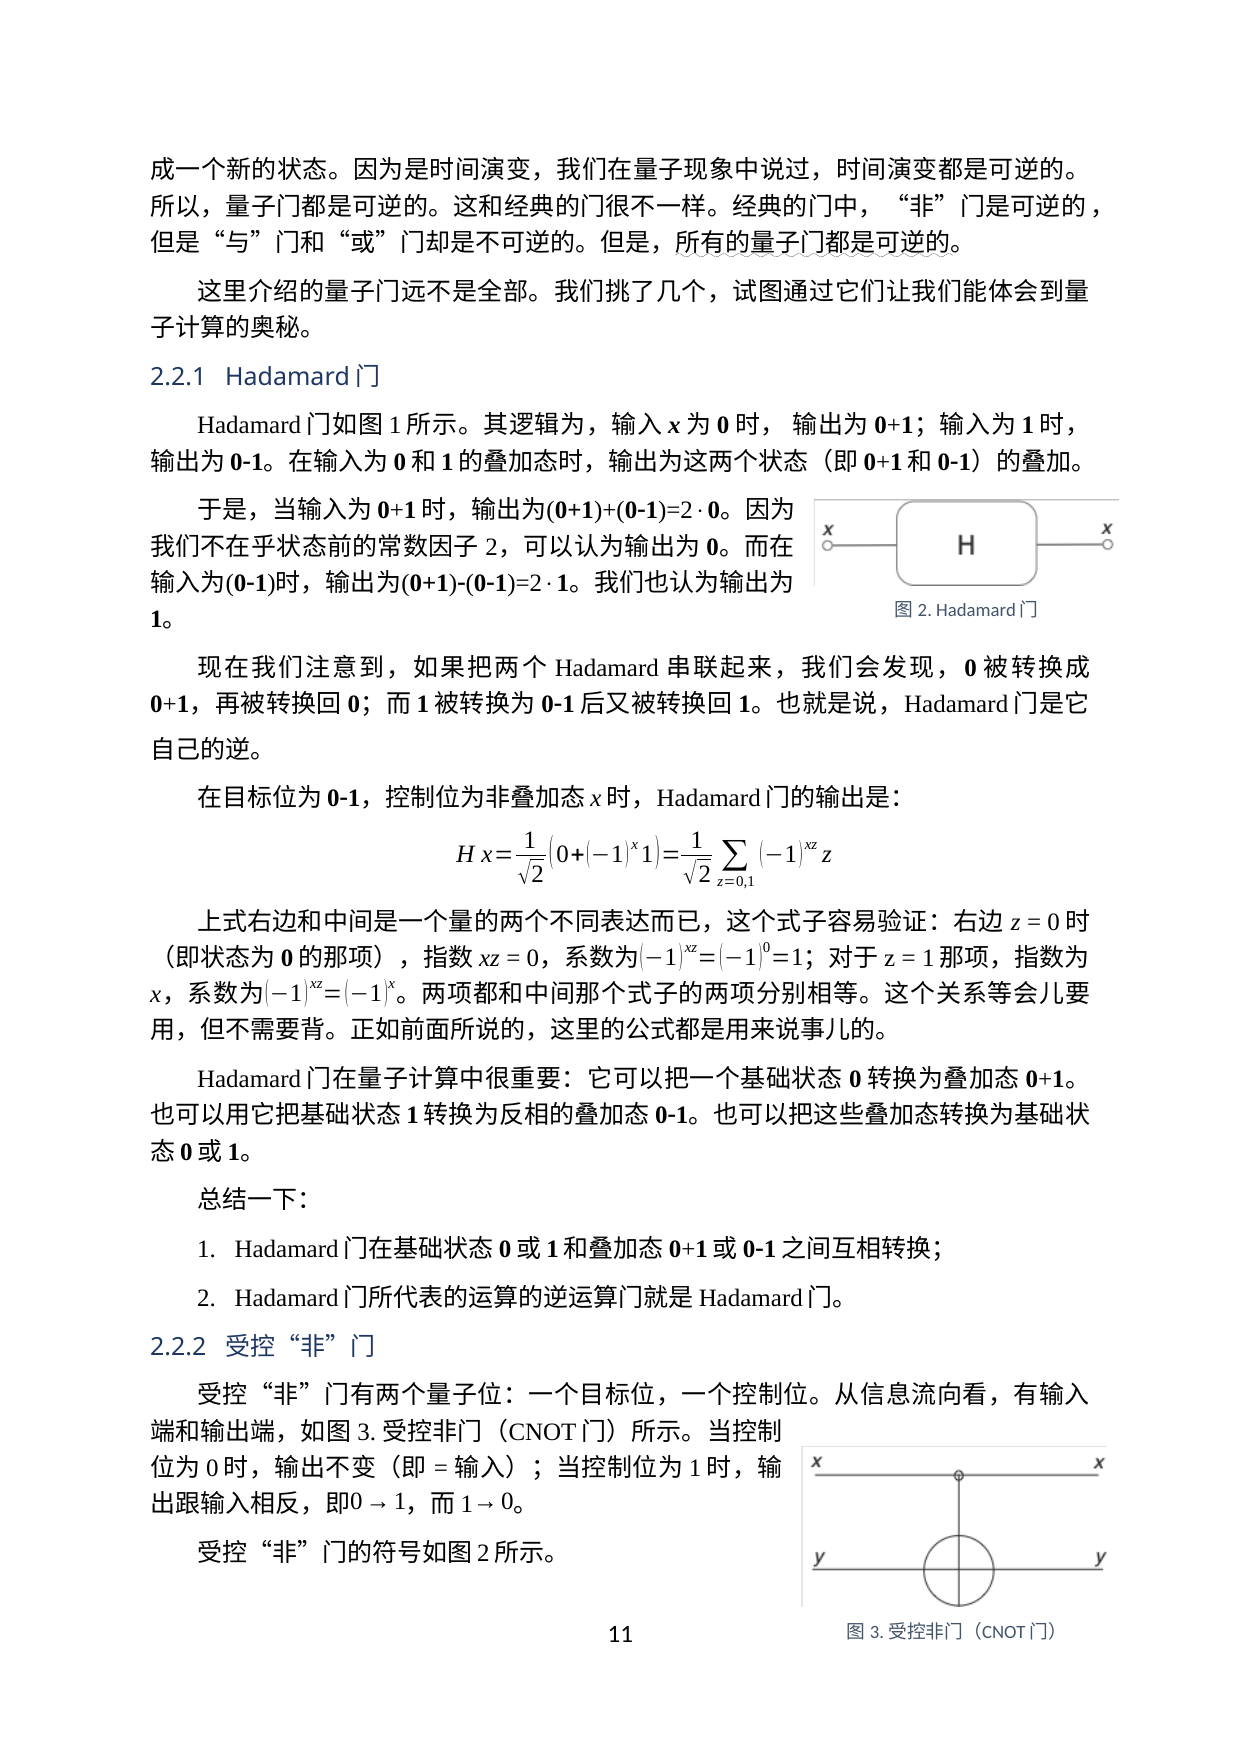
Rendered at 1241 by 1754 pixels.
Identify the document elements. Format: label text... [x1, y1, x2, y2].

list Hadamard门所代表的运算的逆运算门就是Hadamard门。 [197, 1277, 1090, 1313]
picture [813, 499, 1120, 586]
text 现在我们注意到，如果把两个Hadamard串联起来，我们会发现，0被转换成0+1，再被转换回0；而1被转换为01后又被转换回1。也就是说，Hadamard门是它自己的逆。 [150, 647, 1090, 765]
subtitle 受控“非”门 [150, 1326, 1090, 1362]
subtitle Hadamard门 [150, 356, 1090, 392]
text Hadamard门在量子计算中很重要：它可以把一个基础状态0转换为叠加态0+1。也可以用它把基础状态1转换为反相的叠加态01。也可以把这些叠加态转换为基础状态0或1。 [150, 1058, 1090, 1167]
picture [801, 1446, 1107, 1607]
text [150, 150, 1090, 259]
text Hadamard门如图1所示。其逻辑为，输入x为0时， 输出为0+1；输入为1时，输出为01。在输入为0和1的叠加态时，输出为这两个状态（即0+1和01）的叠加。 [150, 405, 1090, 477]
text 在目标位为01，控制位为非叠加态x时，Hadamard门的输出是： [150, 778, 1090, 814]
text 这里介绍的量子门远不是全部。我们挑了几个，试图通过它们让我们能体会到量子计算的奥秘。 [150, 271, 1090, 344]
text 上式右边和中间是一个量的两个不同表达而已，这个式子容易验证：右边z = 0时（即状态为0的那项），指数xz = 0，系数为；对于z = 1那项，指数为x，系数为。两项都和中间那个式子的两项分别相等。这个关系等会儿要用，但不需要背。正如前面所说的，这里的公式都是用来说事儿的。 [150, 901, 1090, 1046]
text 受控“非”门的符号如图2所示。 [150, 1532, 801, 1568]
text 于是，当输入为0+1时，输出为(0+1)+(01)=20。因为我们不在乎状态前的常数因子2，可以认为输出为0。而在输入为(01)时，输出为(0+1)(01)=21。我们也认为输出为1。 [150, 490, 1090, 635]
text 受控“非”门有两个量子位：一个目标位，一个控制位。从信息流向看，有输入端和输出端，如图 3. 受控非门（CNOT门）所示。当控制位为0时，输出不变（即 = 输入）；当控制位为1时，输出跟输入相反，即，而1。 [150, 1375, 1090, 1520]
text 总结一下： [150, 1180, 1090, 1216]
list Hadamard门在基础状态0或1和叠加态0+1或01之间互相转换； [197, 1228, 1090, 1265]
